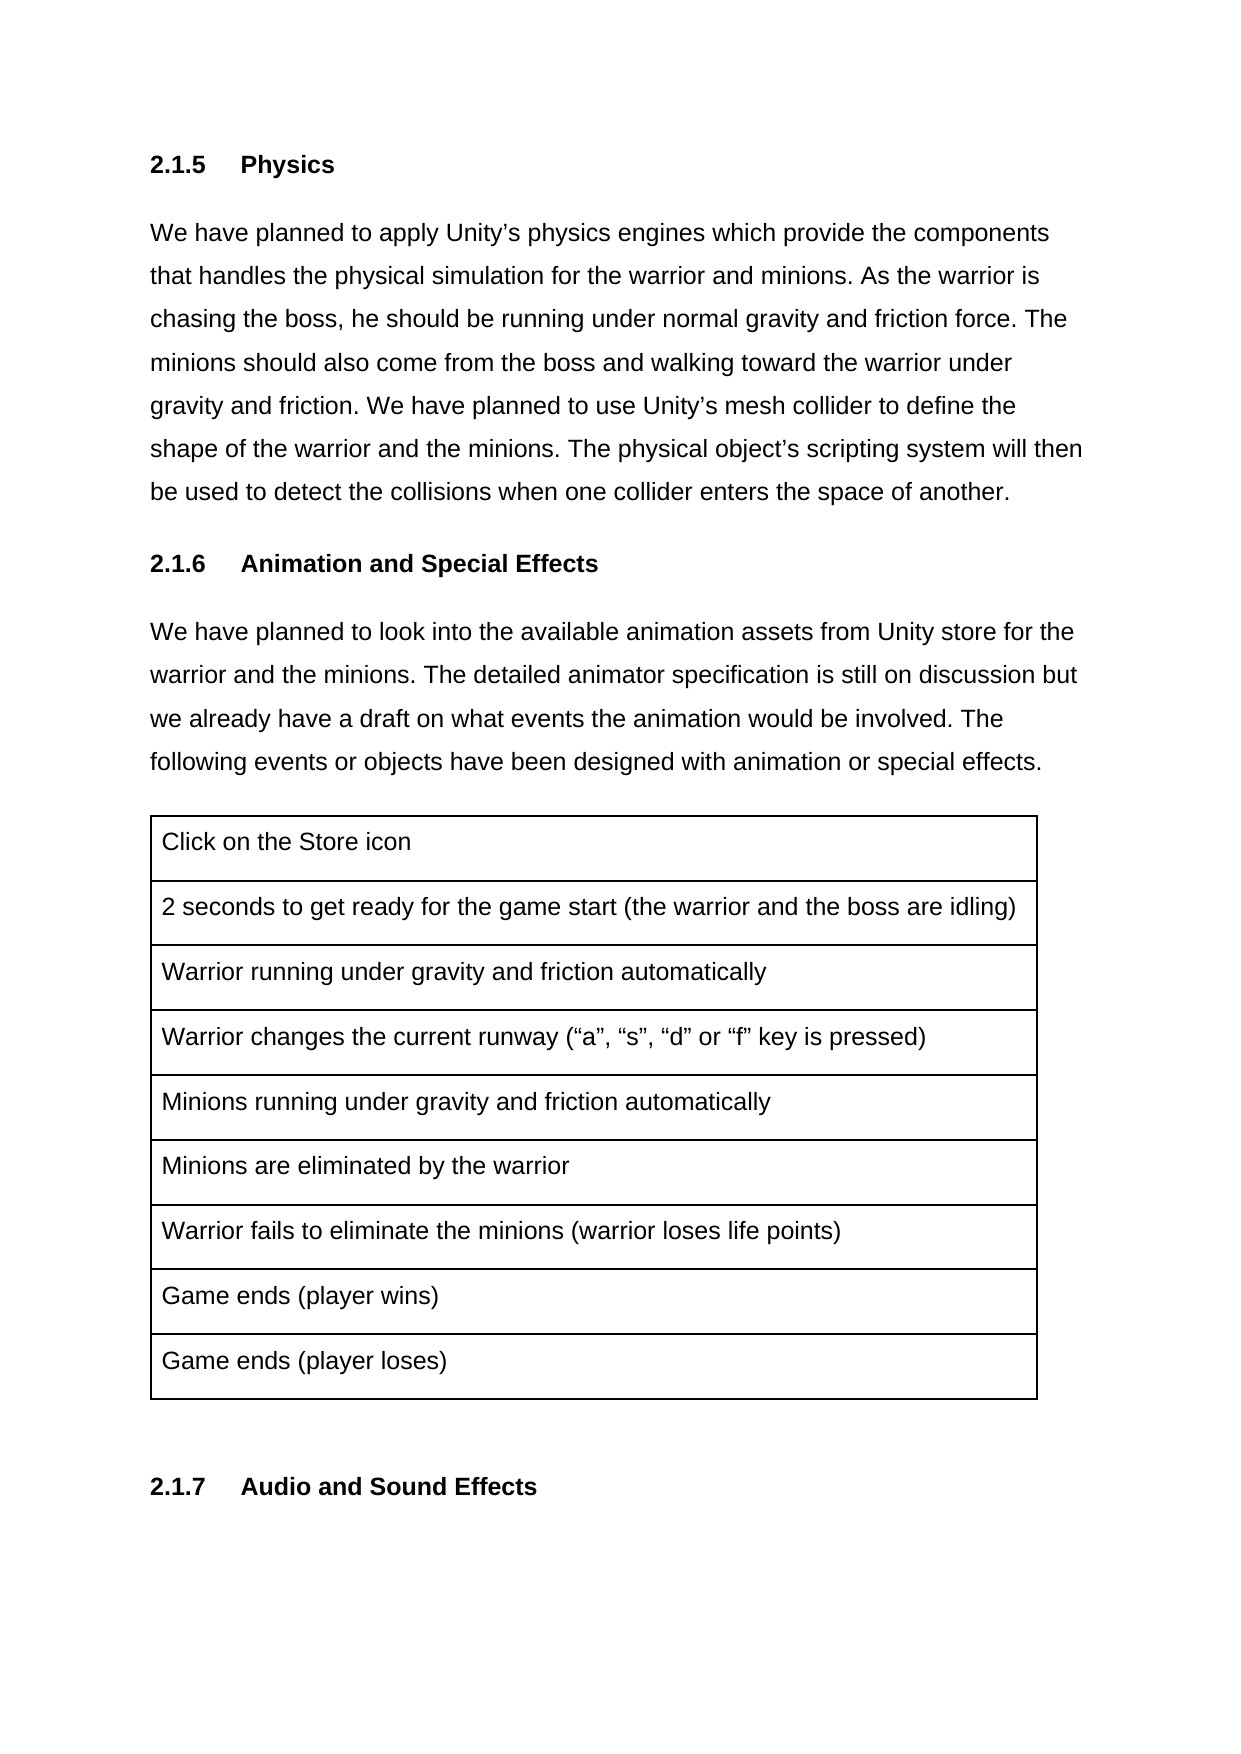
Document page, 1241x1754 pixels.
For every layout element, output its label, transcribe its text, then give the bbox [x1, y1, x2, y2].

table_cell Warrior fails to eliminate the minions (warrior loses life points) [152, 1206, 1036, 1268]
table_cell Minions are eliminated by the warrior [152, 1141, 1036, 1203]
table_cell Minions running under gravity and friction automatically [152, 1076, 1036, 1139]
table_header Click on the Store icon [152, 817, 1036, 879]
table_cell Game ends (player wins) [152, 1270, 1036, 1333]
table_cell Warrior changes the current runway (“a”, “s”, “d” or “f” key is pressed) [152, 1011, 1036, 1074]
text We have planned to apply Unity’s physics engines which provide the components that handles the physical simulation for the warrior and minions. As the warrior is chasing the boss, he should be running under normal gravity and friction force. The minions should also come from the boss and walking toward the warrior under gravity and friction. We have planned to use Unity’s mesh collider to define the shape of the warrior and the minions. The physical object’s scripting system will then be used to detect the collisions when one collider enters the space of another. [150, 218, 1090, 506]
text We have planned to look into the available animation assets from Unity store for the warrior and the minions. The detailed animator specification is still on discussion but we already have a draft on what events the animation would be involved. The following events or objects have been designed with animation or special effects. [150, 617, 1090, 775]
table_cell Game ends (player loses) [152, 1335, 1036, 1398]
subtitle 2.1.5 Physics [150, 150, 1090, 179]
table_cell 2 seconds to get ready for the game start (the warrior and the boss are idling) [152, 882, 1036, 944]
subtitle 2.1.7 Audio and Sound Effects [150, 1472, 1090, 1501]
table_cell Warrior running under gravity and friction automatically [152, 946, 1036, 1009]
subtitle 2.1.6 Animation and Special Effects [150, 549, 1090, 578]
